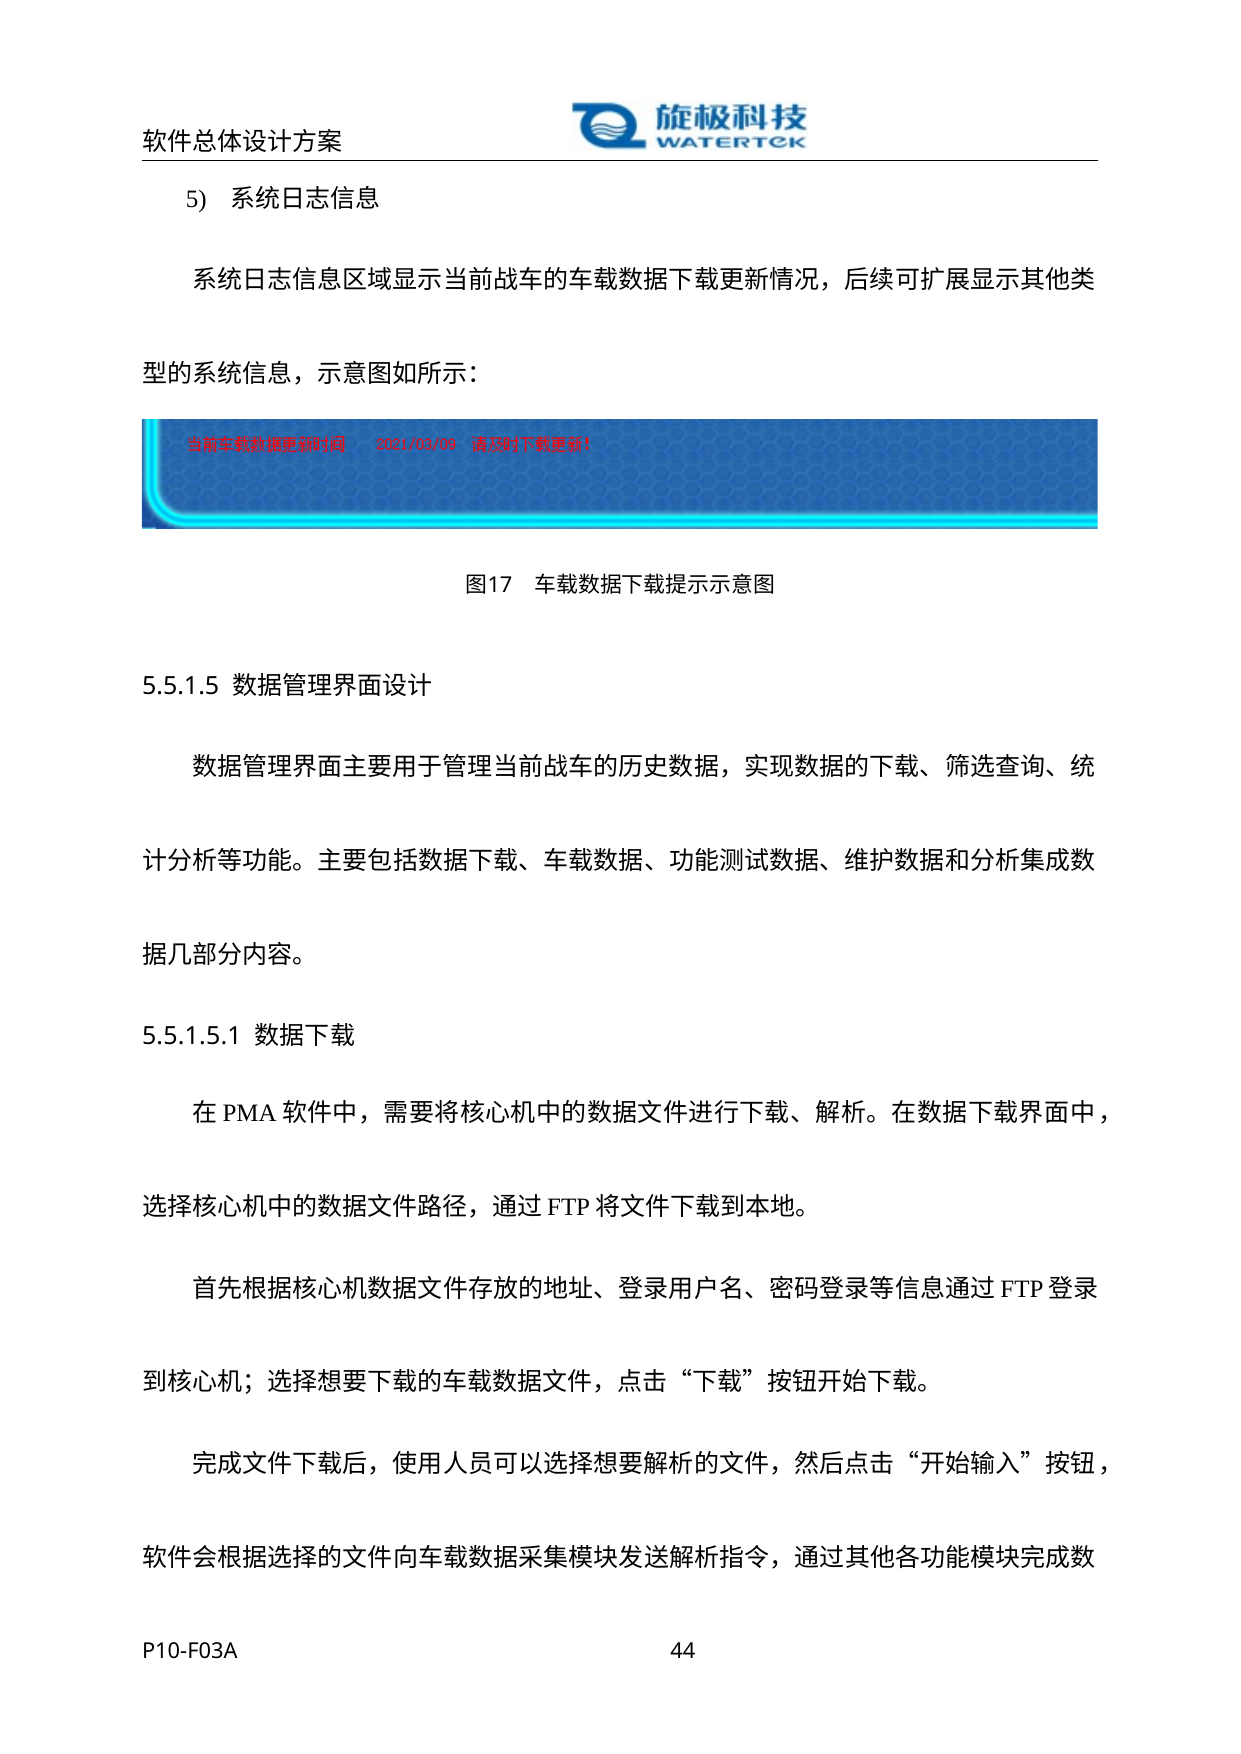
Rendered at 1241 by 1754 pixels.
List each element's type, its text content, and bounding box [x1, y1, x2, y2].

picture [571, 100, 810, 151]
picture [153, 419, 1098, 520]
list 系统日志信息 [186, 162, 1098, 230]
text 完成文件下载后，使用人员可以选择想要解析的文件，然后点击“开始输入”按钮，软件会根据选择的文件向车载数据采集模块发送解析指令，通过其他各功能模块完成数据采集、解析、状态检测、诊断评估、维修决策等功能，对应输出的数据都会存储到本地数据库中。 [142, 1428, 1098, 1589]
picture [141, 419, 1098, 529]
text 系统日志信息区域显示当前战车的车载数据下载更新情况，后续可扩展显示其他类型的系统信息，示意图如所示： [142, 244, 1098, 406]
text 车载数据下载提示示意图 [142, 566, 1098, 600]
list 数据下载 [142, 1000, 1098, 1068]
text 首先根据核心机数据文件存放的地址、登录用户名、密码登录等信息通过FTP登录到核心机；选择想要下载的车载数据文件，点击“下载”按钮开始下载。 [142, 1252, 1098, 1414]
subtitle 数据管理界面设计 [142, 649, 1098, 717]
text 在PMA软件中，需要将核心机中的数据文件进行下载、解析。在数据下载界面中，选择核心机中的数据文件路径，通过FTP将文件下载到本地。 [142, 1077, 1098, 1238]
text 数据管理界面主要用于管理当前战车的历史数据，实现数据的下载、筛选查询、统计分析等功能。主要包括数据下载、车载数据、功能测试数据、维护数据和分析集成数据几部分内容。 [142, 731, 1098, 986]
